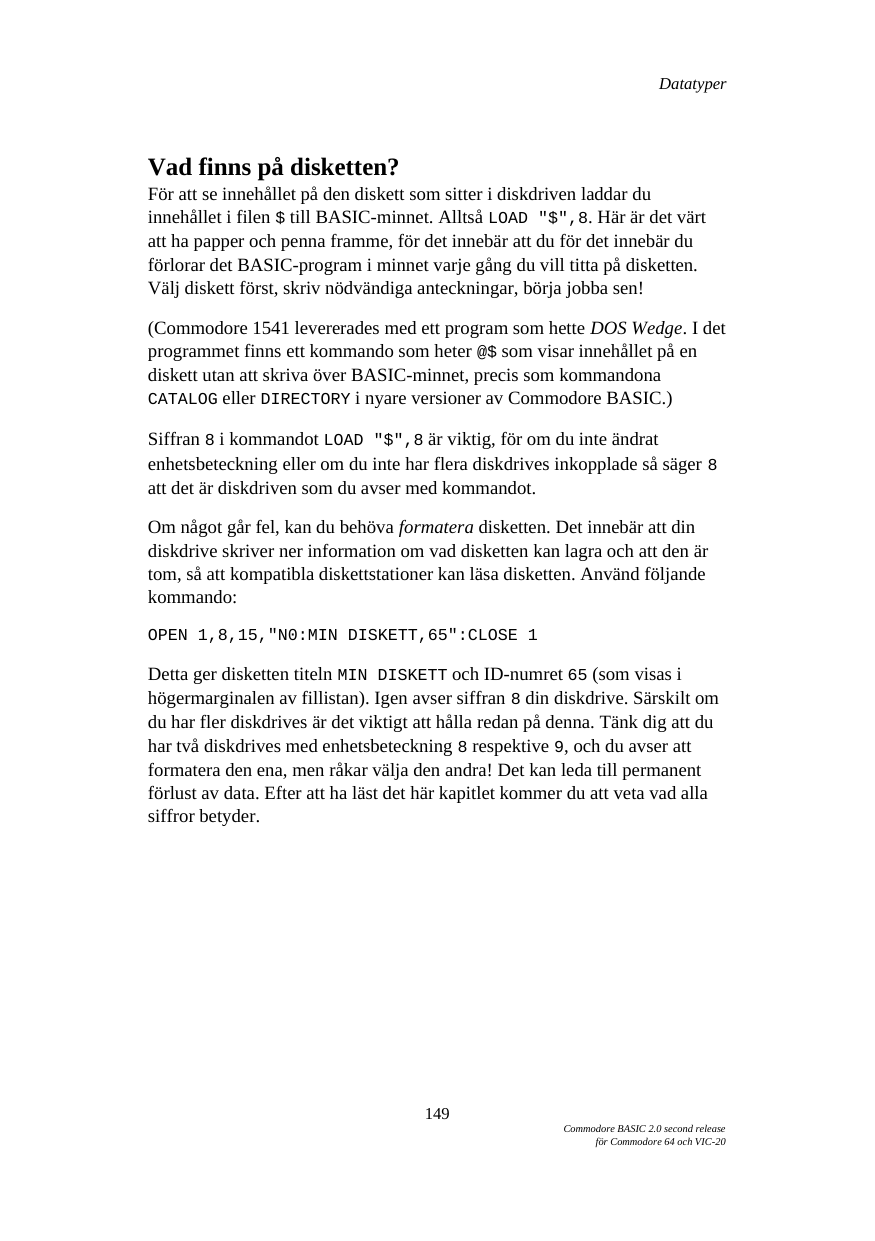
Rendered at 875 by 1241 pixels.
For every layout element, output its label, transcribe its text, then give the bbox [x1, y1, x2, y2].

text (Commodore 1541 levererades med ett program som hette DOS Wedge. I det programmet finns ett kommando som heter @$ som visar innehållet på en diskett utan att skriva över BASIC-minnet, precis som kommandona CATALOG eller DIRECTORY i nyare versioner av Commodore BASIC.) [148, 317, 726, 410]
text För att se innehållet på den diskett som sitter i diskdriven laddar du innehållet i filen $ till BASIC-minnet. Alltså LOAD "$",8. Här är det värt att ha papper och penna framme, för det innebär att du för det innebär du förlorar det BASIC-program i minnet varje gång du vill titta på disketten. Välj diskett först, skriv nödvändiga anteckningar, börja jobba sen! [148, 183, 726, 298]
text OPEN 1,8,15,"N0:MIN DISKETT,65":CLOSE 1 [148, 626, 726, 645]
text Om något går fel, kan du behöva formatera disketten. Det innebär att din diskdrive skriver ner information om vad disketten kan lagra och att den är tom, så att kompatibla diskettstationer kan läsa disketten. Använd följande kommando: [148, 516, 726, 608]
text Siffran 8 i kommandot LOAD "$",8 är viktig, för om du inte ändrat enhetsbeteckning eller om du inte har flera diskdrives inkopplade så säger 8 att det är diskdriven som du avser med kommandot. [148, 428, 726, 498]
subtitle Vad finns på disketten? [148, 152, 726, 181]
text Detta ger disketten titeln MIN DISKETT och ID-numret 65 (som visas i högermarginalen av fillistan). Igen avser siffran 8 din diskdrive. Särskilt om du har fler diskdrives är det viktigt att hålla redan på denna. Tänk dig att du har två diskdrives med enhetsbeteckning 8 respektive 9, och du avser att formatera den ena, men råkar välja den andra! Det kan leda till permanent förlust av data. Efter att ha läst det här kapitlet kommer du att veta vad alla siffror betyder. [148, 663, 726, 827]
